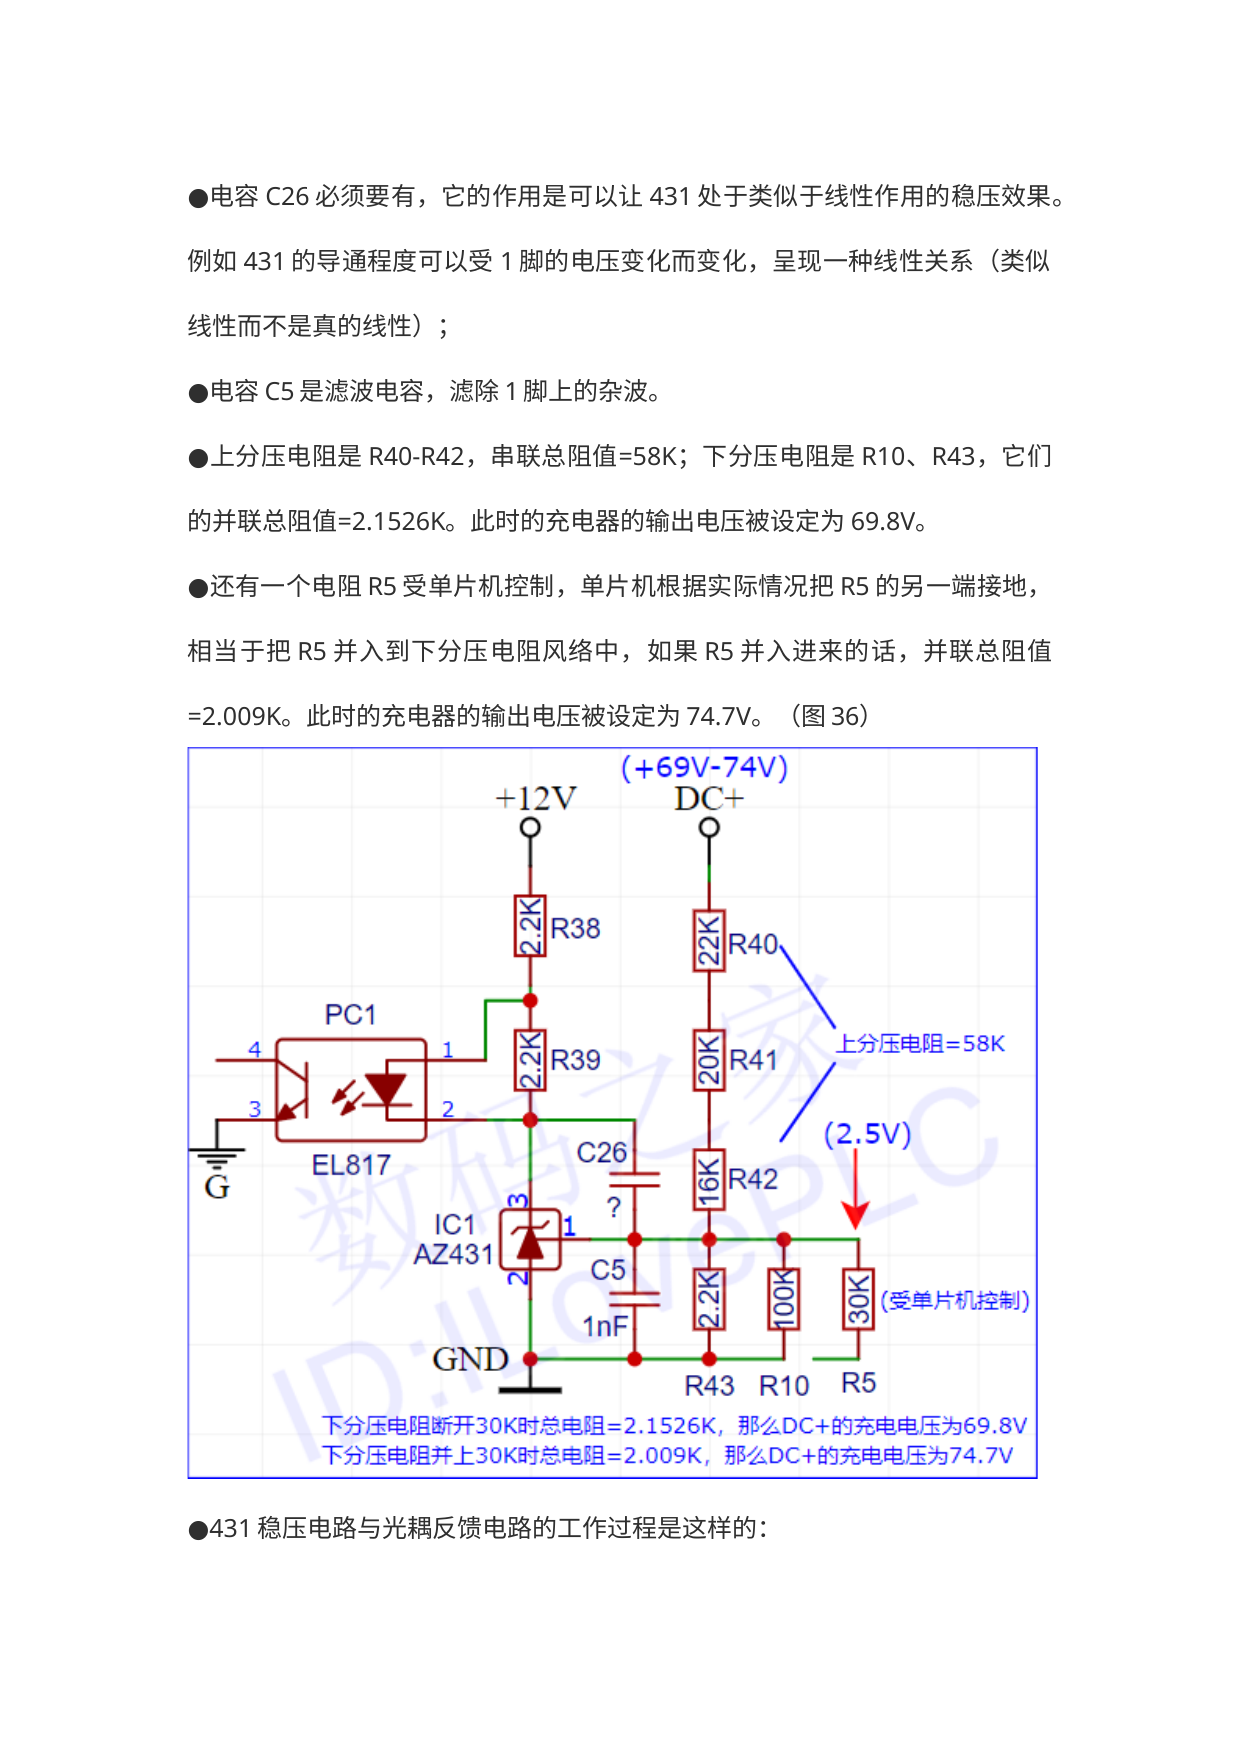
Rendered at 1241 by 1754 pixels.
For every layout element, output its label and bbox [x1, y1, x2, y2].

text [187, 162, 1053, 1559]
picture [187, 747, 1038, 1479]
